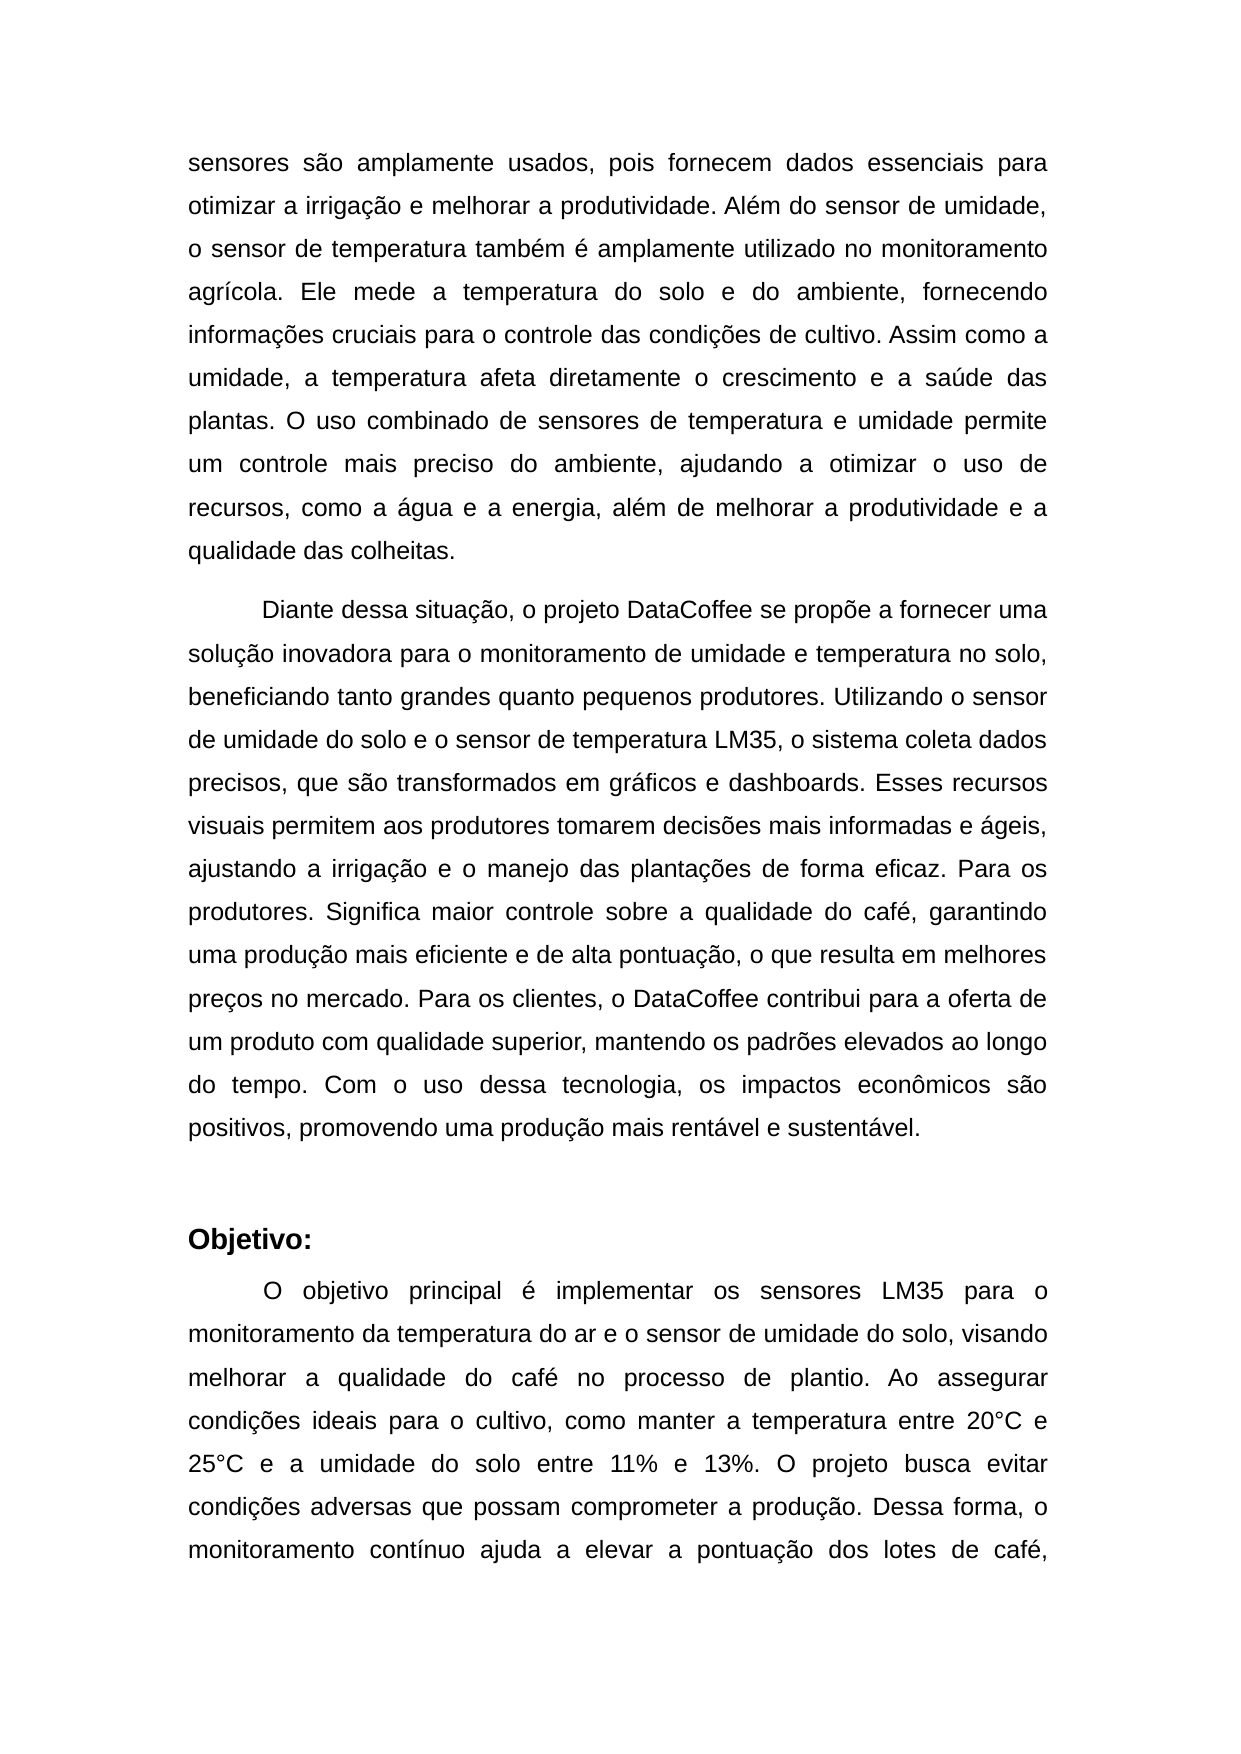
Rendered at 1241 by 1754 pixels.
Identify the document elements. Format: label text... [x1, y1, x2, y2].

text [188, 1276, 1049, 1564]
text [188, 148, 1049, 564]
text Objetivo: [188, 1222, 1063, 1256]
text Diante dessa situação, o projeto DataCoffee se propõe a fornecer uma solução inovadora para o monitoramento de umidade e temperatura no solo, beneficiando tanto grandes quanto pequenos produtores. Utilizando o sensor de umidade do solo e o sensor de temperatura LM35, o sistema coleta dados precisos, que são transformados em gráficos e dashboards. Esses recursos visuais permitem aos produtores tomarem decisões mais informadas e ágeis, ajustando a irrigação e o manejo das plantações de forma eficaz. Para os produtores. Significa maior controle sobre a qualidade do café, garantindo uma produção mais eficiente e de alta pontuação, o que resulta em melhores preços no mercado. Para os clientes, o DataCoffee contribui para a oferta de um produto com qualidade superior, mantendo os padrões elevados ao longo do tempo. Com o uso dessa tecnologia, os impactos econômicos são positivos, promovendo uma produção mais rentável e sustentável. [188, 595, 1049, 1142]
